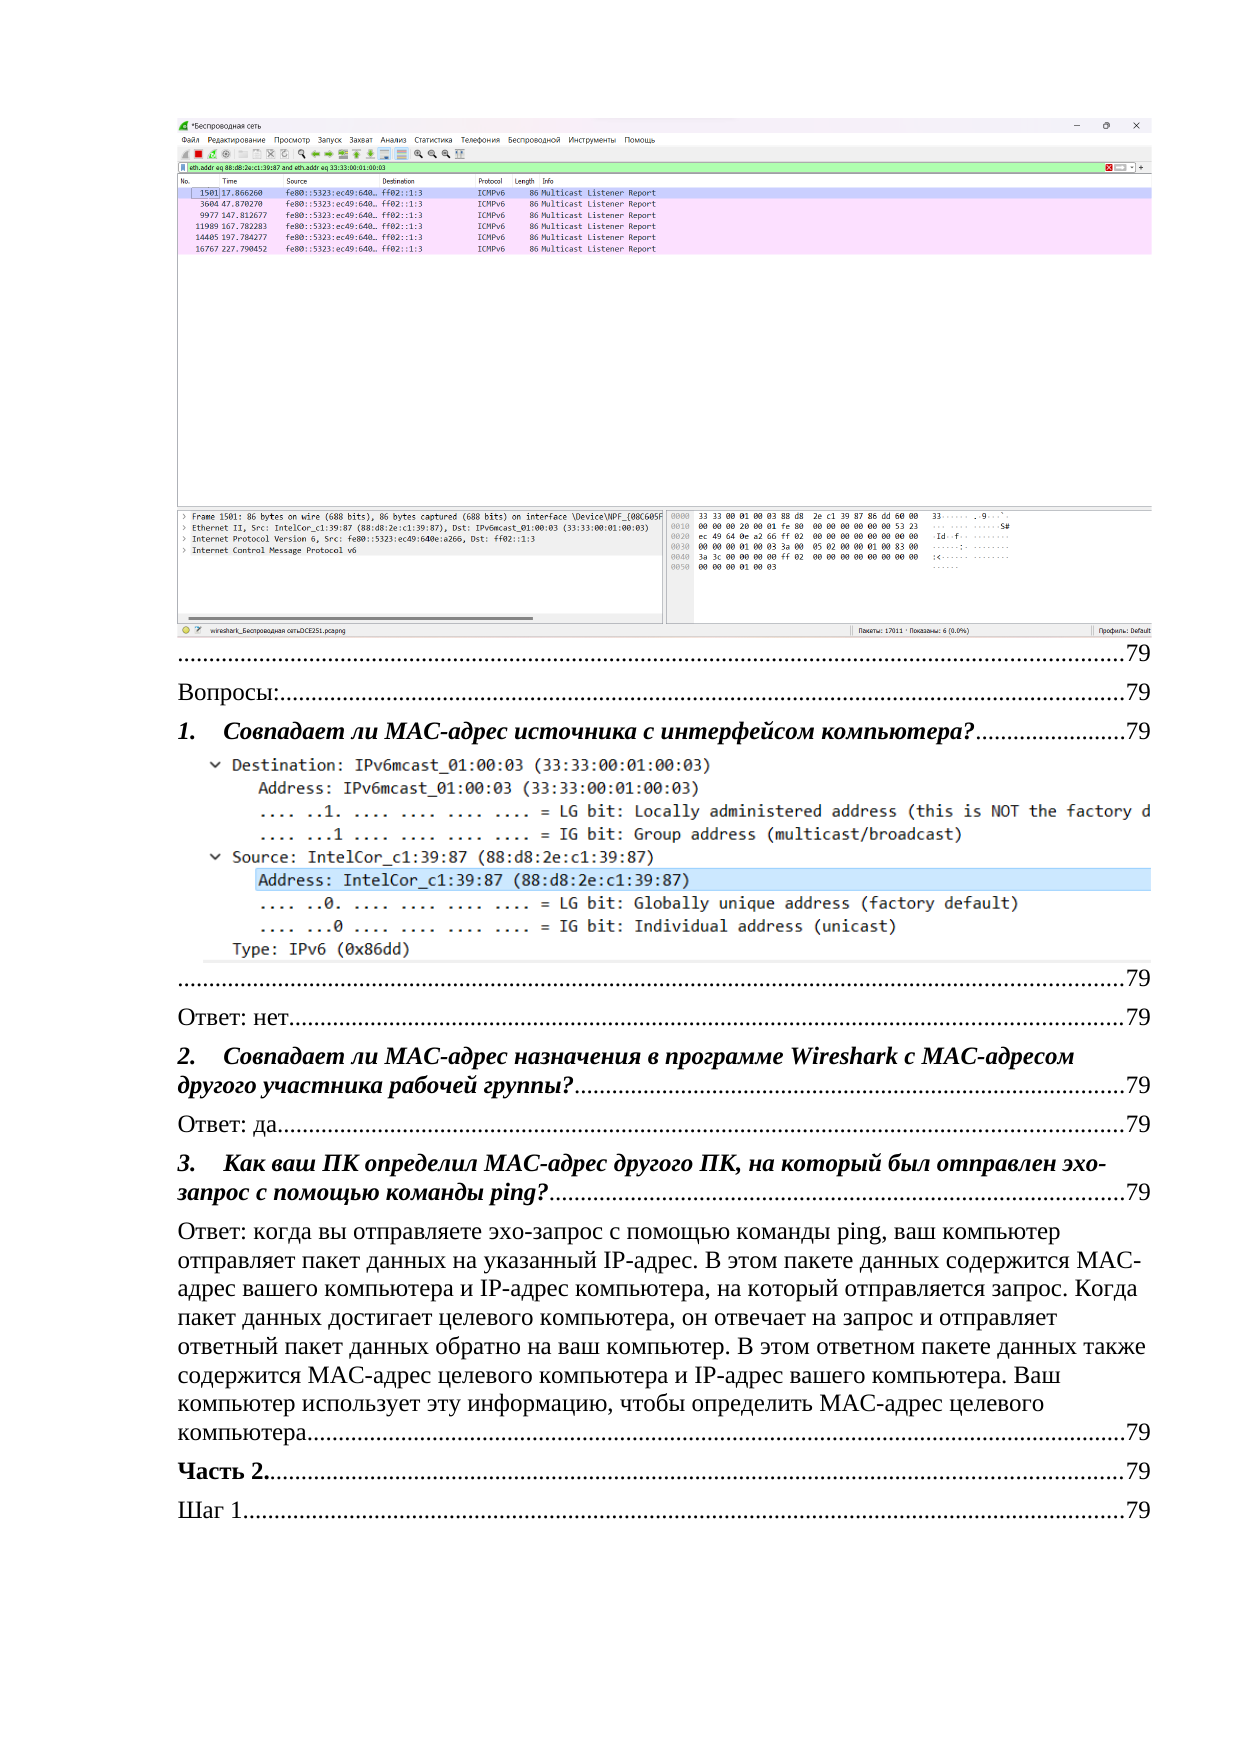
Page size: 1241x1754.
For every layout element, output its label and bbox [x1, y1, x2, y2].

picture [177, 118, 1152, 638]
picture [177, 755, 1152, 963]
